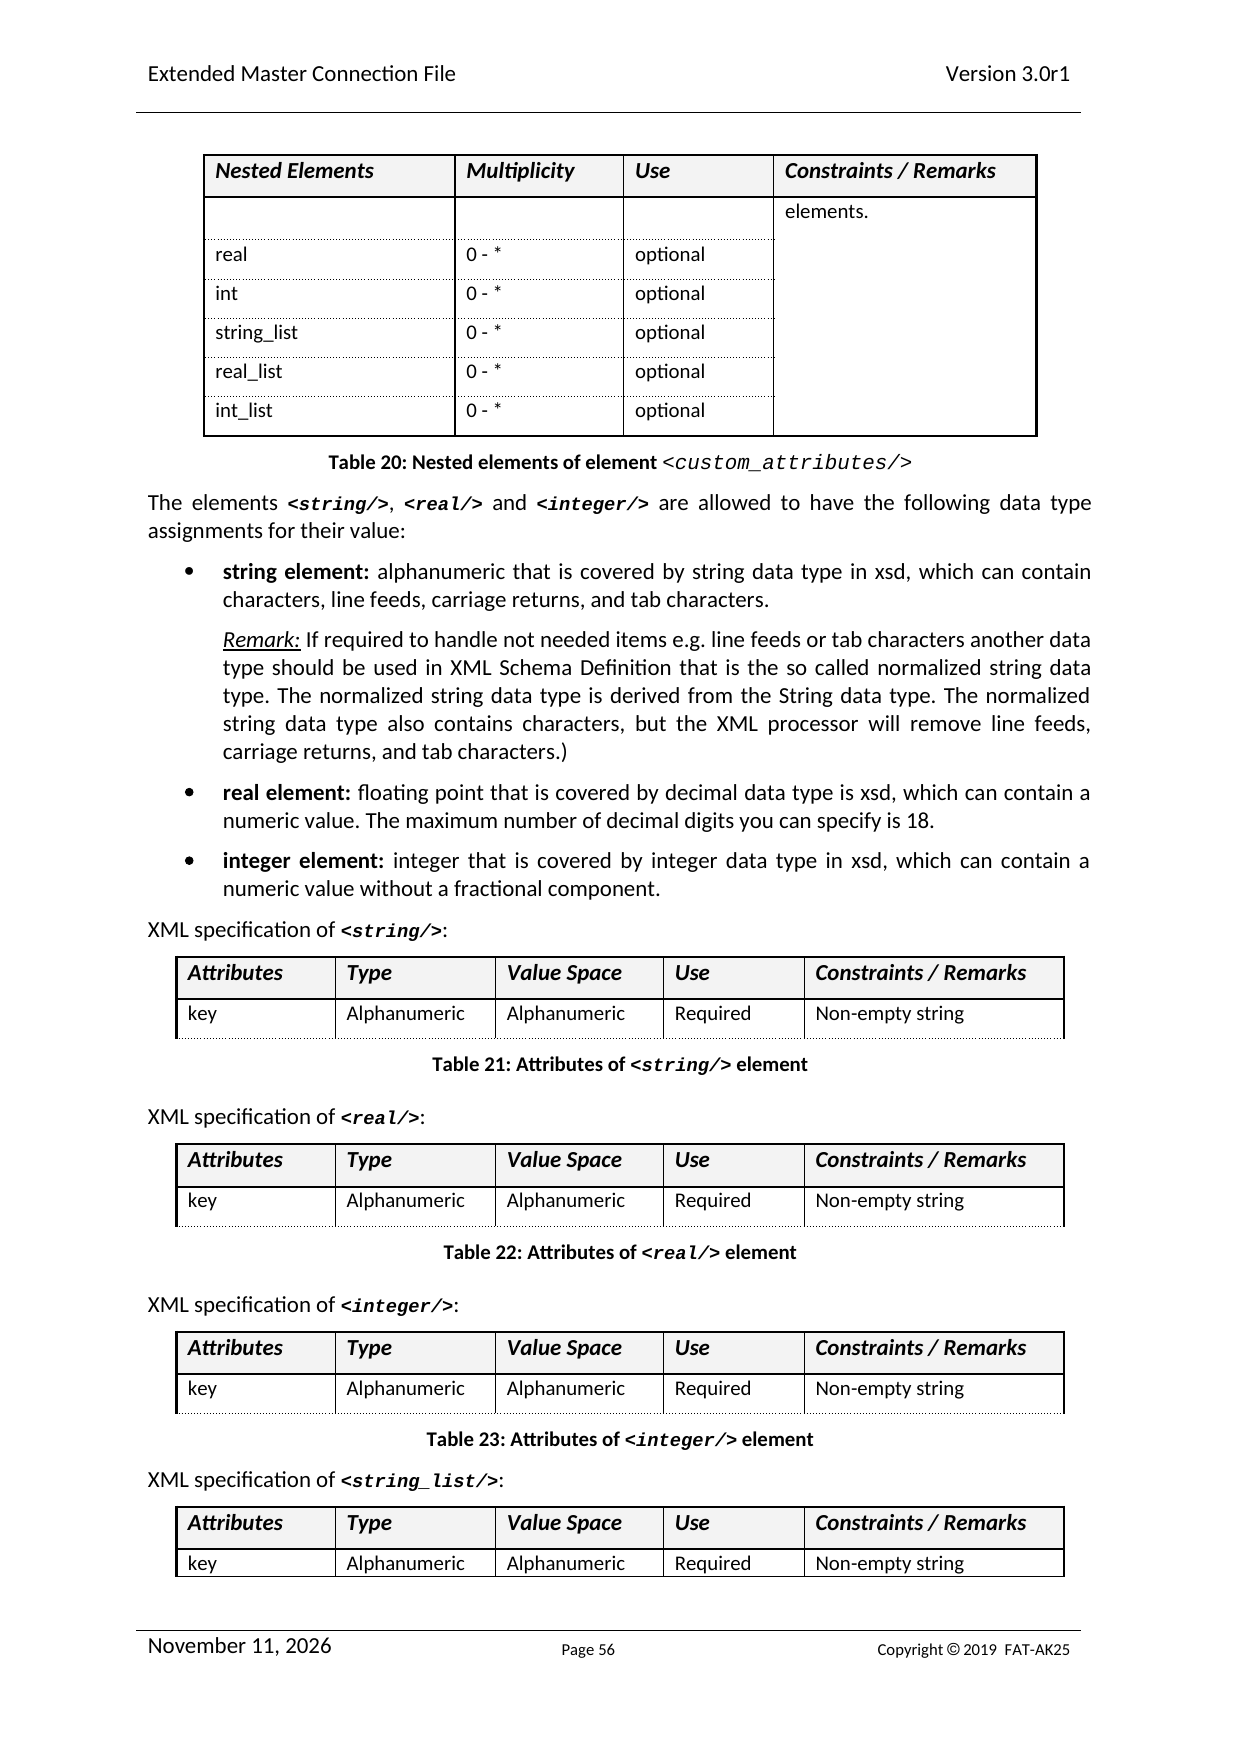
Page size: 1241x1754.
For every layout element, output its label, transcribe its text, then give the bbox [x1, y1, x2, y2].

text Table 23: Attributes of <integer/> element [148, 1427, 1092, 1452]
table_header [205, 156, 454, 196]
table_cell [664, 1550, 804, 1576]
text Table 20: Nested elements of element <custom_attributes/> [148, 449, 1092, 476]
text XML specification of <string_list/>: [148, 1465, 1092, 1493]
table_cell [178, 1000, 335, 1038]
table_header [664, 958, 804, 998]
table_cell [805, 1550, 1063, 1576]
list real element: floating point that is covered by decimal data type is xsd, which can contain a numeric value. The maximum number of decimal digits you can specify is 18. [185, 778, 1092, 834]
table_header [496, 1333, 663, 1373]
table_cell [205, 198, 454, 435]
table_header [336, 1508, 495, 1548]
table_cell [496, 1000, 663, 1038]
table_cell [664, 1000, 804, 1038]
list Remark: If required to handle not needed items e.g. line feeds or tab characters another data type should be used in XML Schema Definition that is the so called normalized string data type. The normalized string data type is derived from the String data type. The normalized string data type also contains characters, but the XML processor will remove line feeds, carriage returns, and tab characters.) [223, 625, 1092, 765]
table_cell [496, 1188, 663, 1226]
text Table 21: Attributes of <string/> element [148, 1052, 1092, 1077]
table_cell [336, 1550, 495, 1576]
text XML specification of <string/>: [148, 915, 1092, 943]
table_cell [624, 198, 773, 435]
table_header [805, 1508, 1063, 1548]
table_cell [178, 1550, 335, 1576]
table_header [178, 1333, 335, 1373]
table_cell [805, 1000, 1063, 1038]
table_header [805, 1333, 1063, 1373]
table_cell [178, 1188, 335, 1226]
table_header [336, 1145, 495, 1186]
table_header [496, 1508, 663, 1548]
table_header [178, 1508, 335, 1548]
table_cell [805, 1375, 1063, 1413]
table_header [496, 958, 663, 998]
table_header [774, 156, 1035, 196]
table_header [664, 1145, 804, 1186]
list string element: alphanumeric that is covered by string data type in xsd, which can contain characters, line feeds, carriage returns, and tab characters. [185, 557, 1092, 613]
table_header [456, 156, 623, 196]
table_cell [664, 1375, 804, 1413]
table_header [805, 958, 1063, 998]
text XML specification of <real/>: [148, 1102, 1092, 1131]
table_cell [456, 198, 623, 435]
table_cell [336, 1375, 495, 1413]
text XML specification of <integer/>: [148, 1290, 1092, 1318]
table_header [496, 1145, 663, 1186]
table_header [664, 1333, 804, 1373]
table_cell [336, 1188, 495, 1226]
list integer element: integer that is covered by integer data type in xsd, which can contain a numeric value without a fractional component. [185, 846, 1092, 902]
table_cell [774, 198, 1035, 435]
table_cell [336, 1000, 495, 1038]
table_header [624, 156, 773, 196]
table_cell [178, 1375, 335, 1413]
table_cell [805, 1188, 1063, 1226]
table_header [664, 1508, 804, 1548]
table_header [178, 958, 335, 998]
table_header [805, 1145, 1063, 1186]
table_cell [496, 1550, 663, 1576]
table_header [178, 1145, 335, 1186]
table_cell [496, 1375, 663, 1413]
text Table 22: Attributes of <real/> element [148, 1239, 1092, 1265]
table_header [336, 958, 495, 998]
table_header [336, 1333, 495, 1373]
text The elements <string/>, <real/> and <integer/> are allowed to have the following data type assignments for their value: [148, 488, 1092, 544]
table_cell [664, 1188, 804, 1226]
